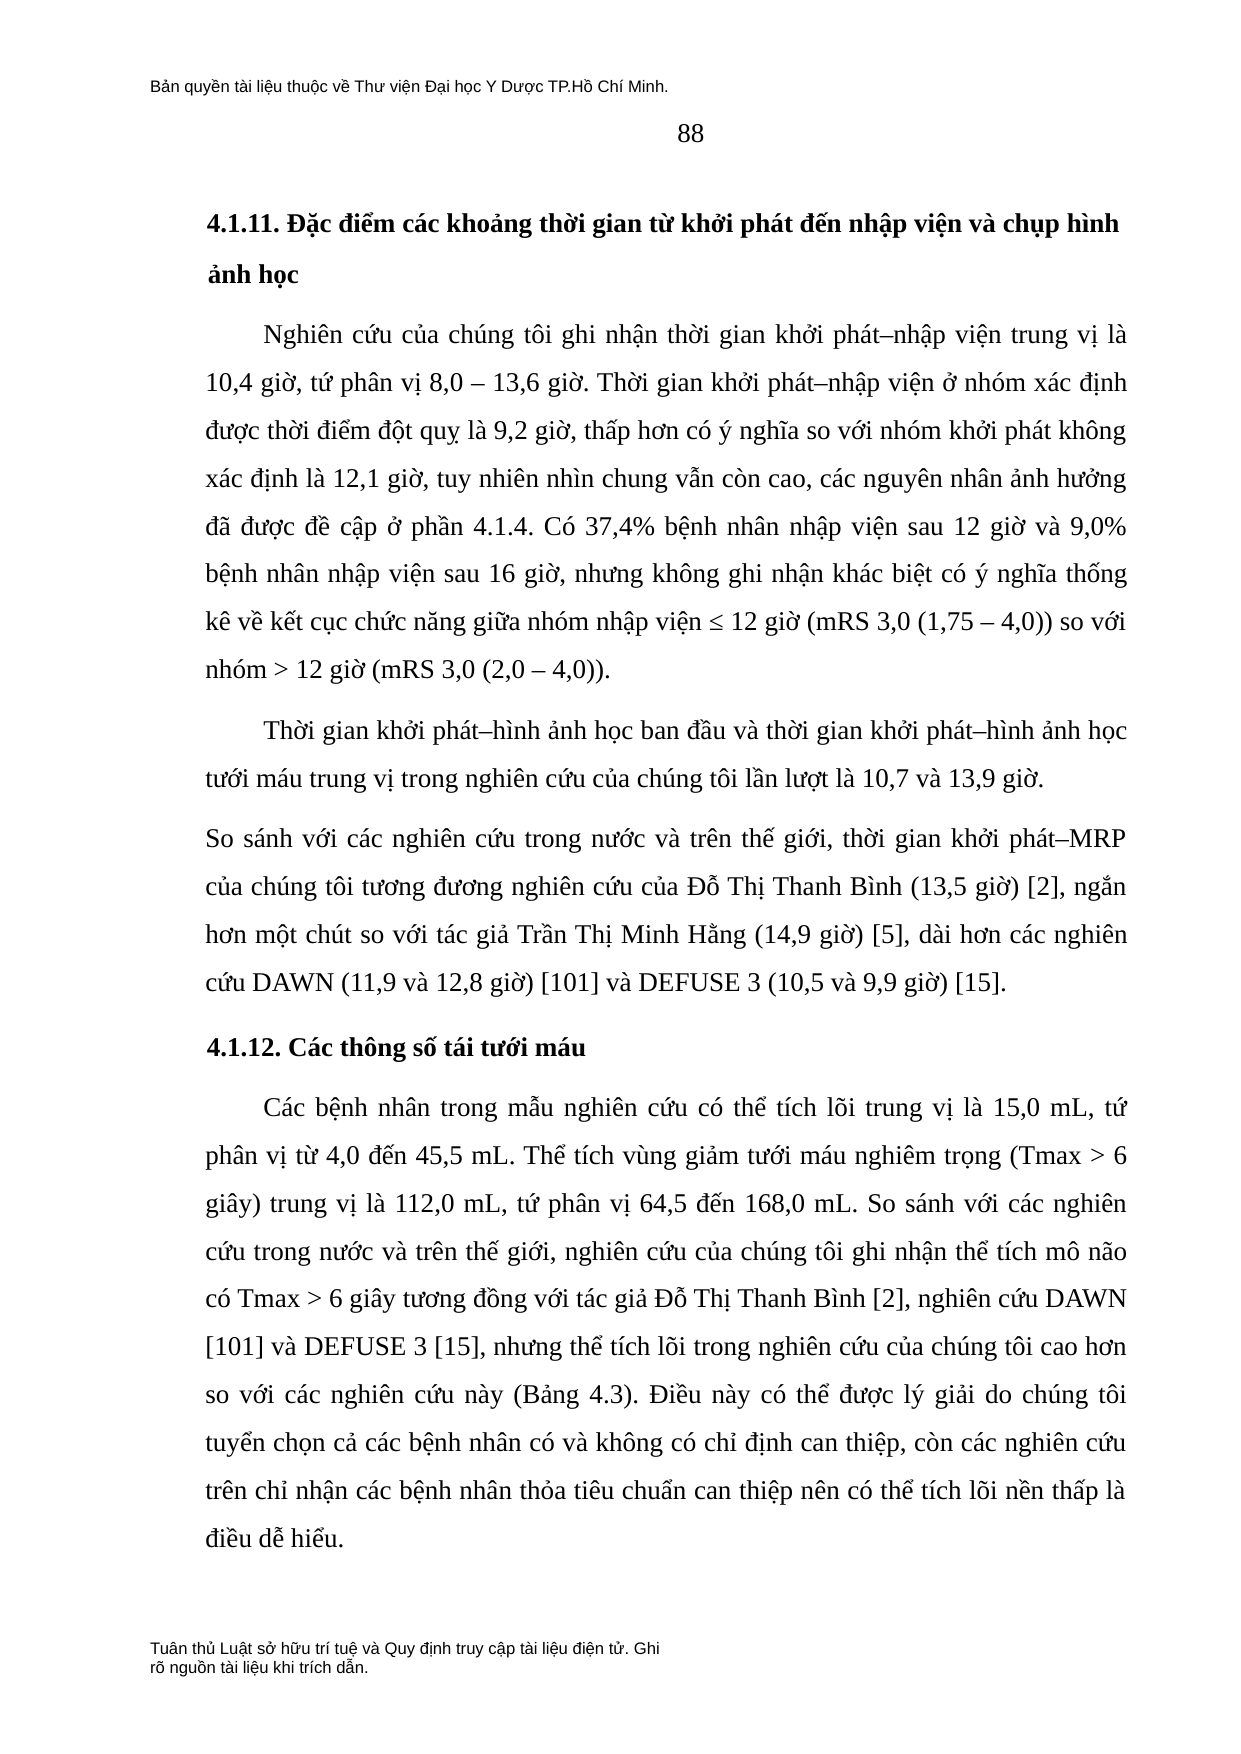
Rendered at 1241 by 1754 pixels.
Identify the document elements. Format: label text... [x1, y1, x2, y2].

text Nghiên cứu của chúng tôi ghi nhận thời gian khởi phát–nhập viện trung vị là 10,4 giờ, tứ phân vị 8,0 – 13,6 giờ. Thời gian khởi phát–nhập viện ở nhóm xác định được thời điểm đột quỵ là 9,2 giờ, thấp hơn có ý nghĩa so với nhóm khởi phát không xác định là 12,1 giờ, tuy nhiên nhìn chung vẫn còn cao, các nguyên nhân ảnh hưởng đã được đề cập ở phần 4.1.4. Có 37,4% bệnh nhân nhập viện sau 12 giờ và 9,0% bệnh nhân nhập viện sau 16 giờ, nhưng không ghi nhận khác biệt có ý nghĩa thống kê về kết cục chức năng giữa nhóm nhập viện ≤ 12 giờ (mRS 3,0 (1,75 – 4,0)) so với nhóm > 12 giờ (mRS 3,0 (2,0 – 4,0)). [205, 318, 1128, 684]
text So sánh với các nghiên cứu trong nước và trên thế giới, thời gian khởi phát–MRP của chúng tôi tương đương nghiên cứu của Đỗ Thị Thanh Bình (13,5 giờ) [2], ngắn hơn một chút so với tác giả Trần Thị Minh Hằng (14,9 giờ) [5], dài hơn các nghiên cứu DAWN (11,9 và 12,8 giờ) [101] và DEFUSE 3 (10,5 và 9,9 giờ) [15]. [205, 822, 1128, 997]
subtitle 4.1.11. Đặc điểm các khoảng thời gian từ khởi phát đến nhập viện và chụp hình ảnh học [207, 207, 1128, 289]
text Các bệnh nhân trong mẫu nghiên cứu có thể tích lõi trung vị là 15,0 mL, tứ phân vị từ 4,0 đến 45,5 mL. Thể tích vùng giảm tưới máu nghiêm trọng (Tmax > 6 giây) trung vị là 112,0 mL, tứ phân vị 64,5 đến 168,0 mL. So sánh với các nghiên cứu trong nước và trên thế giới, nghiên cứu của chúng tôi ghi nhận thể tích mô não có Tmax > 6 giây tương đồng với tác giả Đỗ Thị Thanh Bình [2], nghiên cứu DAWN [101] và DEFUSE 3 [15], nhưng thể tích lõi trong nghiên cứu của chúng tôi cao hơn so với các nghiên cứu này (Bảng 4.3). Điều này có thể được lý giải do chúng tôi tuyển chọn cả các bệnh nhân có và không có chỉ định can thiệp, còn các nghiên cứu trên chỉ nhận các bệnh nhân thỏa tiêu chuẩn can thiệp nên có thể tích lõi nền thấp là điều dễ hiểu. [205, 1091, 1128, 1553]
subtitle 4.1.12. Các thông số tái tưới máu [207, 1031, 1128, 1062]
text Thời gian khởi phát–hình ảnh học ban đầu và thời gian khởi phát–hình ảnh học tưới máu trung vị trong nghiên cứu của chúng tôi lần lượt là 10,7 và 13,9 giờ. [205, 714, 1128, 793]
